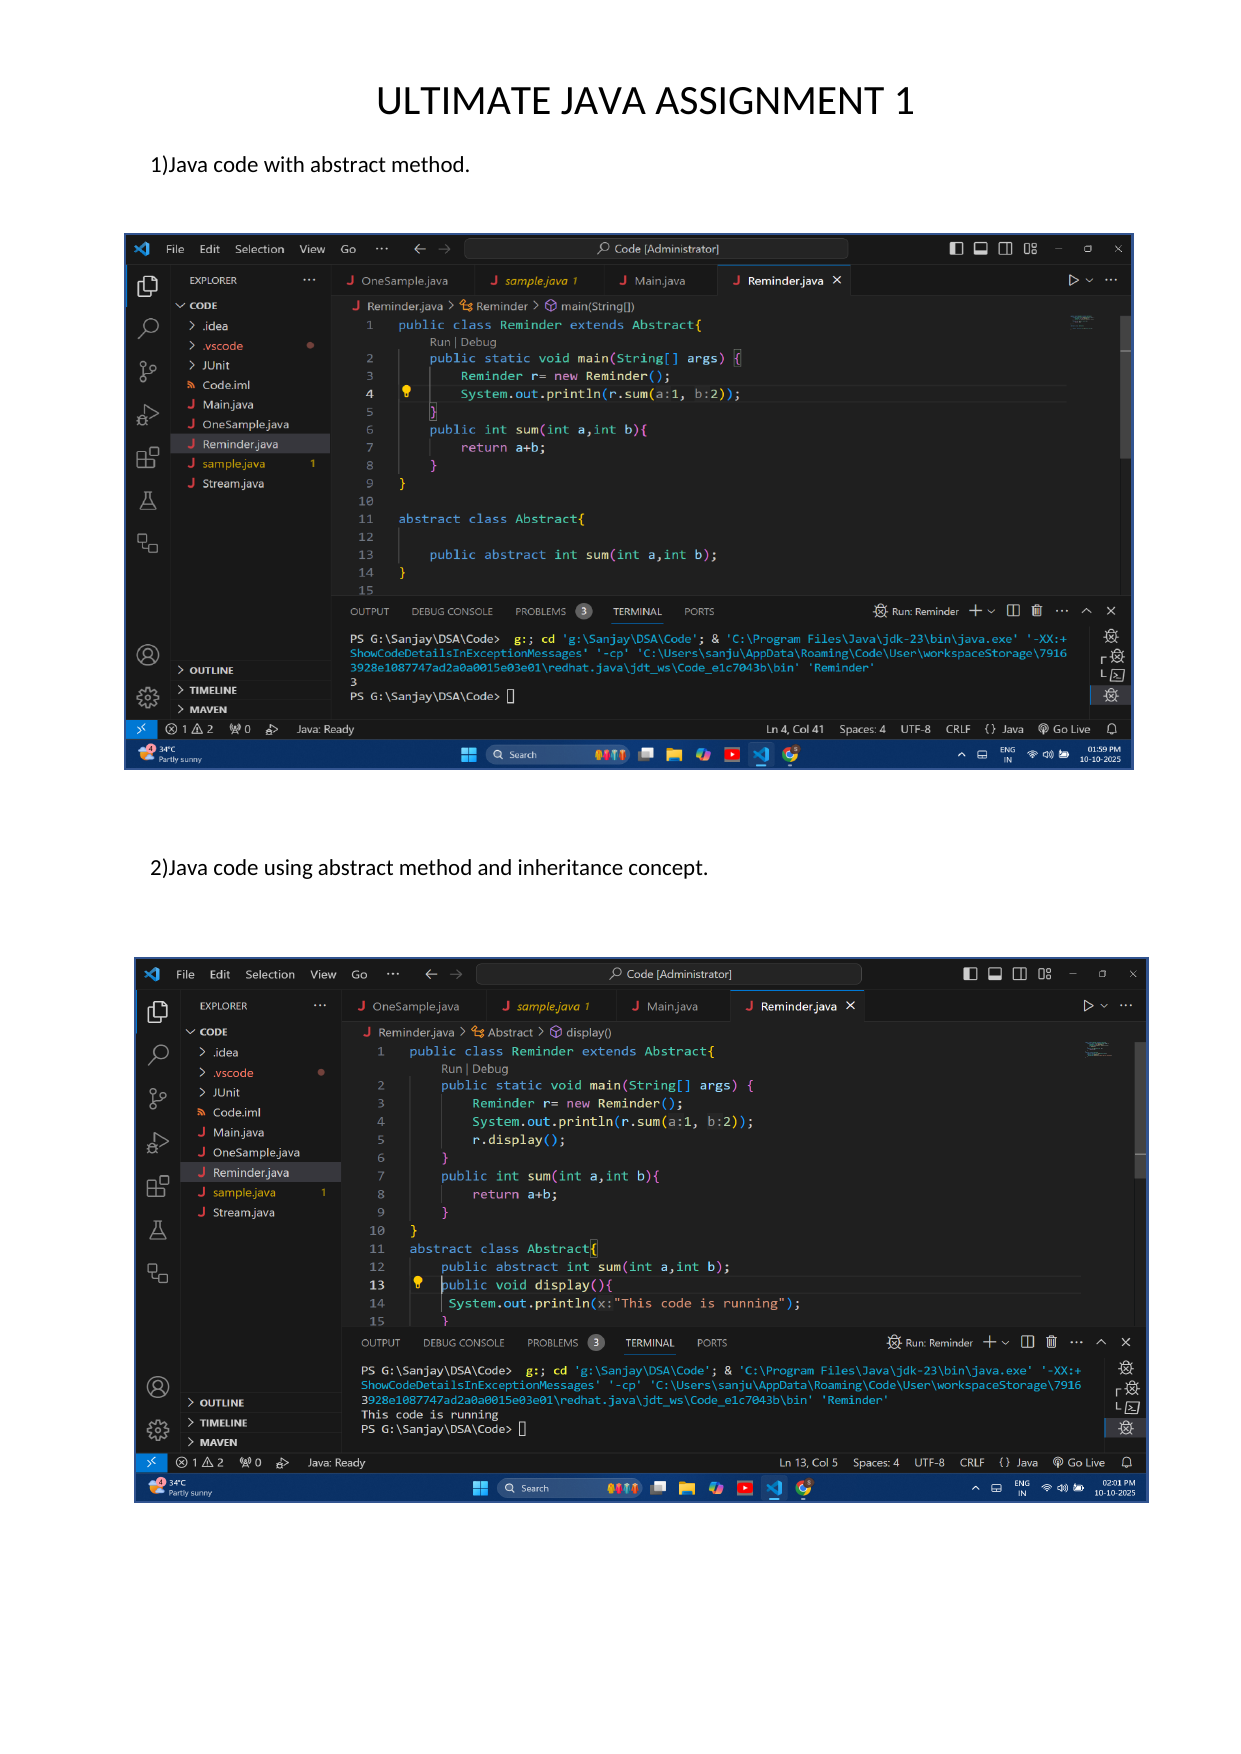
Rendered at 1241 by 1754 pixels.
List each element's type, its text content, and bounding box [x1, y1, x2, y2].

picture [126, 235, 1131, 768]
picture [136, 959, 1146, 1501]
text 2)Java code using abstract method and inheritance concept. [150, 853, 1090, 881]
text 1)Java code with abstract method. [150, 150, 1090, 178]
